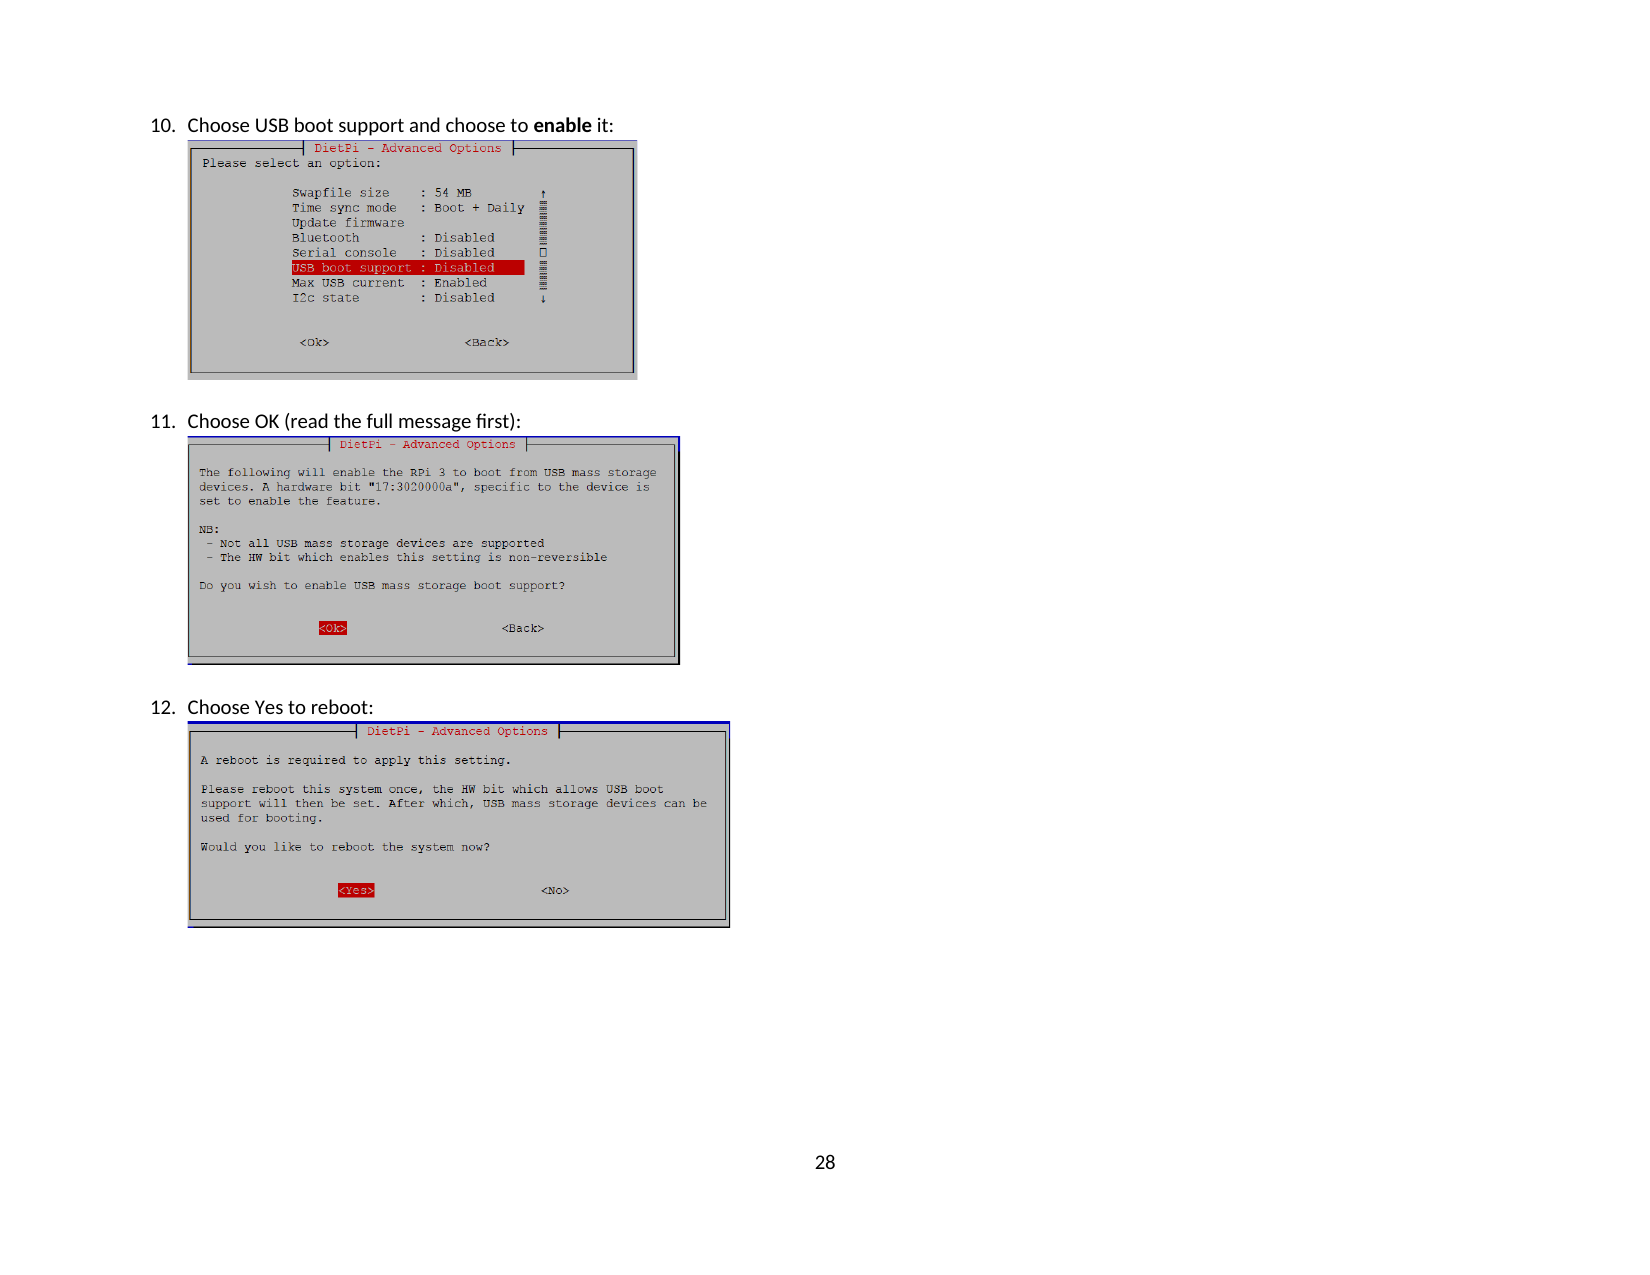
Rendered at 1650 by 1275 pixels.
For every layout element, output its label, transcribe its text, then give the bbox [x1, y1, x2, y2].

picture [187, 436, 680, 665]
picture [187, 140, 638, 380]
picture [187, 721, 731, 928]
